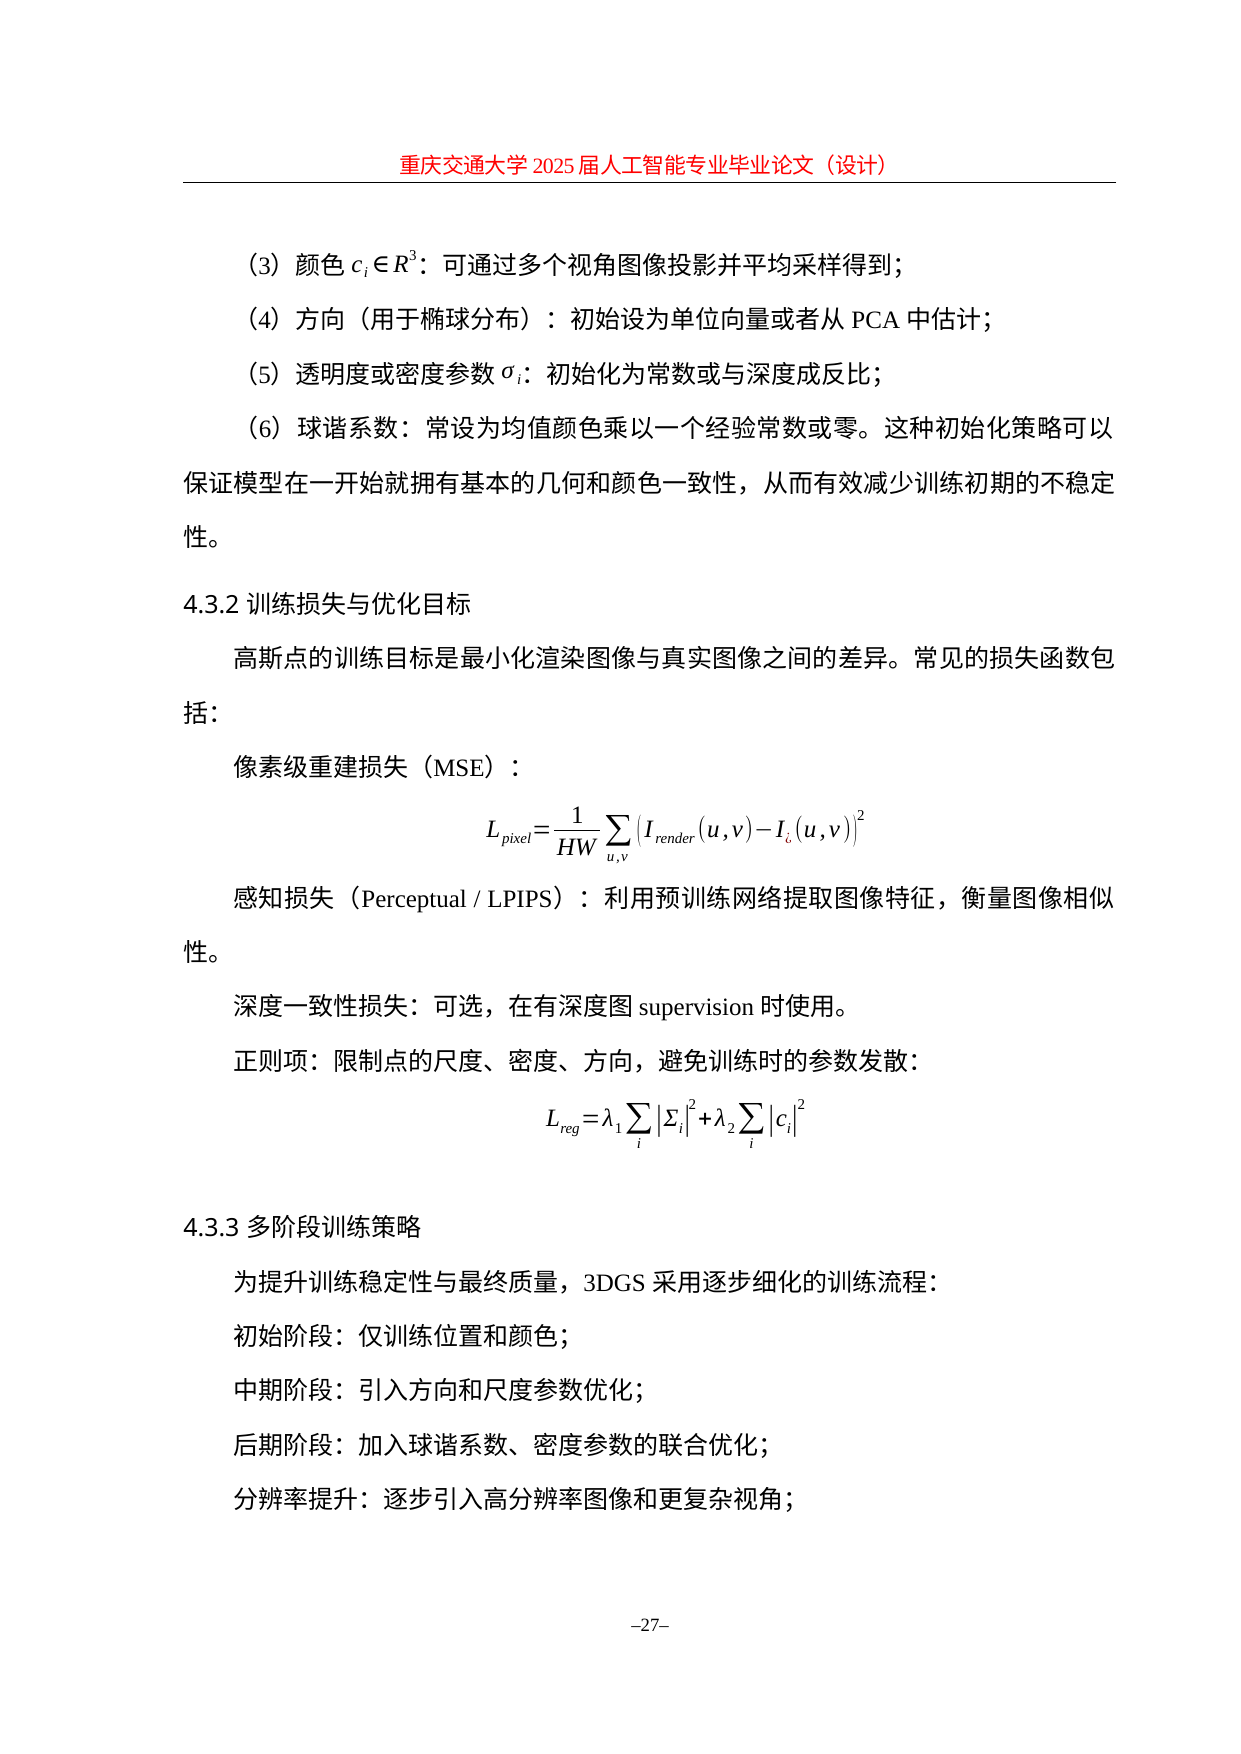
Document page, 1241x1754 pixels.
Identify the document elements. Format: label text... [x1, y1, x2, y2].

text 后期阶段：加入球谐系数、密度参数的联合优化； [183, 1425, 1116, 1461]
text 深度一致性损失：可选，在有深度图 supervision 时使用。 [183, 987, 1116, 1023]
text 初始阶段：仅训练位置和颜色； [183, 1316, 1116, 1353]
text （5）透明度或密度参数 ：初始化为常数或与深度成反比； [183, 354, 1116, 391]
text 分辨率提升：逐步引入高分辨率图像和更复杂视角； [183, 1479, 1116, 1516]
text （4）方向（用于椭球分布）：初始设为单位向量或者从 PCA 中估计； [183, 300, 1116, 336]
text （3）颜色 ：可通过多个视角图像投影并平均采样得到； [183, 246, 1116, 282]
text （6）球谐系数：常设为均值颜色乘以一个经验常数或零。这种初始化策略可以保证模型在一开始就拥有基本的几何和颜色一致性，从而有效减少训练初期的不稳定性。 [183, 409, 1116, 554]
text 正则项：限制点的尺度、密度、方向，避免训练时的参数发散： [183, 1041, 1116, 1077]
text 中期阶段：引入方向和尺度参数优化； [183, 1371, 1116, 1407]
text 感知损失（Perceptual / LPIPS）：利用预训练网络提取图像特征，衡量图像相似性。 [183, 878, 1116, 969]
text 高斯点的训练目标是最小化渲染图像与真实图像之间的差异。常见的损失函数包括： [183, 639, 1116, 729]
subtitle 4.3.2 训练损失与优化目标 [183, 584, 1116, 621]
text 为提升训练稳定性与最终质量，3DGS 采用逐步细化的训练流程： [183, 1262, 1116, 1298]
text 像素级重建损失（MSE）： [183, 747, 1116, 784]
subtitle 4.3.3 多阶段训练策略 [183, 1208, 1116, 1244]
